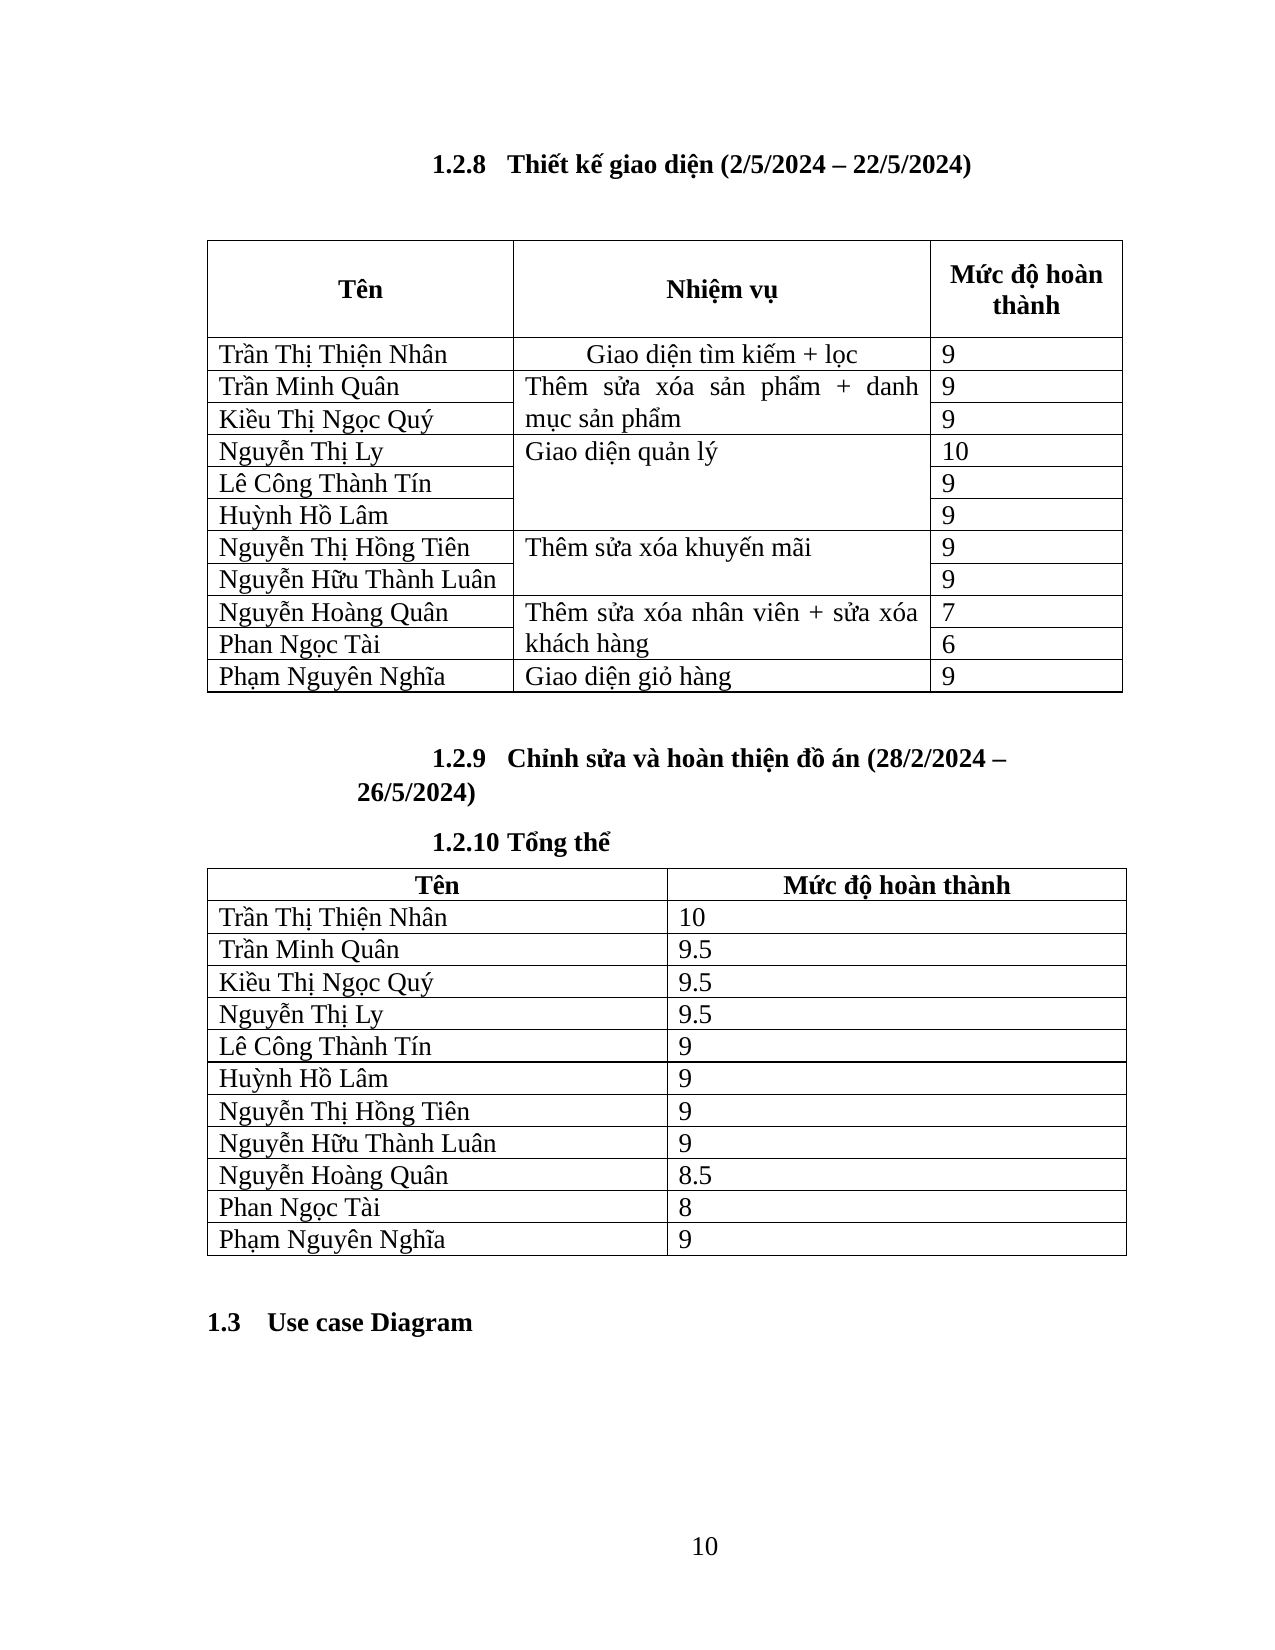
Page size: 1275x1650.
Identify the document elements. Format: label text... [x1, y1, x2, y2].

table_cell Phan Ngọc Tài [208, 1191, 667, 1222]
table_cell 9 [931, 403, 1122, 434]
table_cell Huỳnh Hồ Lâm [208, 499, 513, 530]
subtitle Tổng thể [357, 826, 1127, 857]
table_cell Thêm sửa xóa sản phẩm + danh mục sản phẩm [514, 371, 930, 434]
table_cell Giao diện giỏ hàng [514, 660, 930, 691]
table_header Mức độ hoàn thành [931, 241, 1122, 337]
table_cell 8 [668, 1191, 1126, 1222]
table_cell 9 [931, 338, 1122, 369]
table_cell Lê Công Thành Tín [208, 1030, 667, 1061]
table_cell 9 [668, 1095, 1126, 1126]
table_cell Nguyễn Hữu Thành Luân [208, 564, 513, 595]
table_header Nhiệm vụ [514, 241, 930, 337]
table_cell 9 [931, 371, 1122, 402]
table_cell 9.5 [668, 998, 1126, 1029]
table_cell Trần Minh Quân [208, 934, 667, 965]
table_cell Nguyễn Hoàng Quân [208, 596, 513, 627]
table_cell 9 [931, 564, 1122, 595]
table_cell 9 [931, 467, 1122, 498]
table_header Tên [208, 241, 513, 337]
table_cell Thêm sửa xóa nhân viên + sửa xóa khách hàng [514, 596, 930, 659]
table_cell Kiều Thị Ngọc Quý [208, 966, 667, 997]
table_cell 8.5 [668, 1159, 1126, 1190]
table_cell Nguyễn Hữu Thành Luân [208, 1127, 667, 1158]
table_cell 9 [931, 660, 1122, 691]
table_cell 9.5 [668, 966, 1126, 997]
table_cell Nguyễn Hoàng Quân [208, 1159, 667, 1190]
table_cell 9 [668, 1030, 1126, 1061]
subtitle Thiết kế giao diện (2/5/2024 – 22/5/2024) [357, 148, 1127, 179]
table_cell 6 [931, 628, 1122, 659]
table_cell 9 [668, 1223, 1126, 1254]
table_cell Giao diện tìm kiếm + lọc [514, 338, 930, 369]
table_cell 9 [931, 499, 1122, 530]
table_cell Nguyễn Thị Hồng Tiên [208, 531, 513, 563]
table_cell Trần Thị Thiện Nhân [208, 901, 667, 933]
table_cell Phạm Nguyên Nghĩa [208, 1223, 667, 1254]
subtitle Use case Diagram [207, 1306, 1127, 1337]
table_cell Nguyễn Thị Hồng Tiên [208, 1095, 667, 1126]
table_cell Thêm sửa xóa khuyến mãi [514, 531, 930, 595]
table_cell 9 [931, 531, 1122, 563]
table_cell 9.5 [668, 934, 1126, 965]
table_cell 9 [668, 1127, 1126, 1158]
table_cell 10 [931, 435, 1122, 466]
table_cell Trần Thị Thiện Nhân [208, 338, 513, 369]
subtitle Chỉnh sửa và hoàn thiện đồ án (28/2/2024 – 26/5/2024) [357, 743, 1127, 807]
table_cell Giao diện quản lý [514, 435, 930, 530]
table_cell Nguyễn Thị Ly [208, 998, 667, 1029]
table_cell Huỳnh Hồ Lâm [208, 1063, 667, 1093]
table_cell 9 [668, 1063, 1126, 1093]
table_cell Lê Công Thành Tín [208, 467, 513, 498]
table_cell Phạm Nguyên Nghĩa [208, 660, 513, 691]
table_cell Kiều Thị Ngọc Quý [208, 403, 513, 434]
table_cell Trần Minh Quân [208, 371, 513, 402]
table_header Tên [208, 869, 667, 900]
table_cell 7 [931, 596, 1122, 627]
table_cell Phan Ngọc Tài [208, 628, 513, 659]
table_cell Nguyễn Thị Ly [208, 435, 513, 466]
table_header Mức độ hoàn thành [668, 869, 1126, 900]
table_cell 10 [668, 901, 1126, 933]
